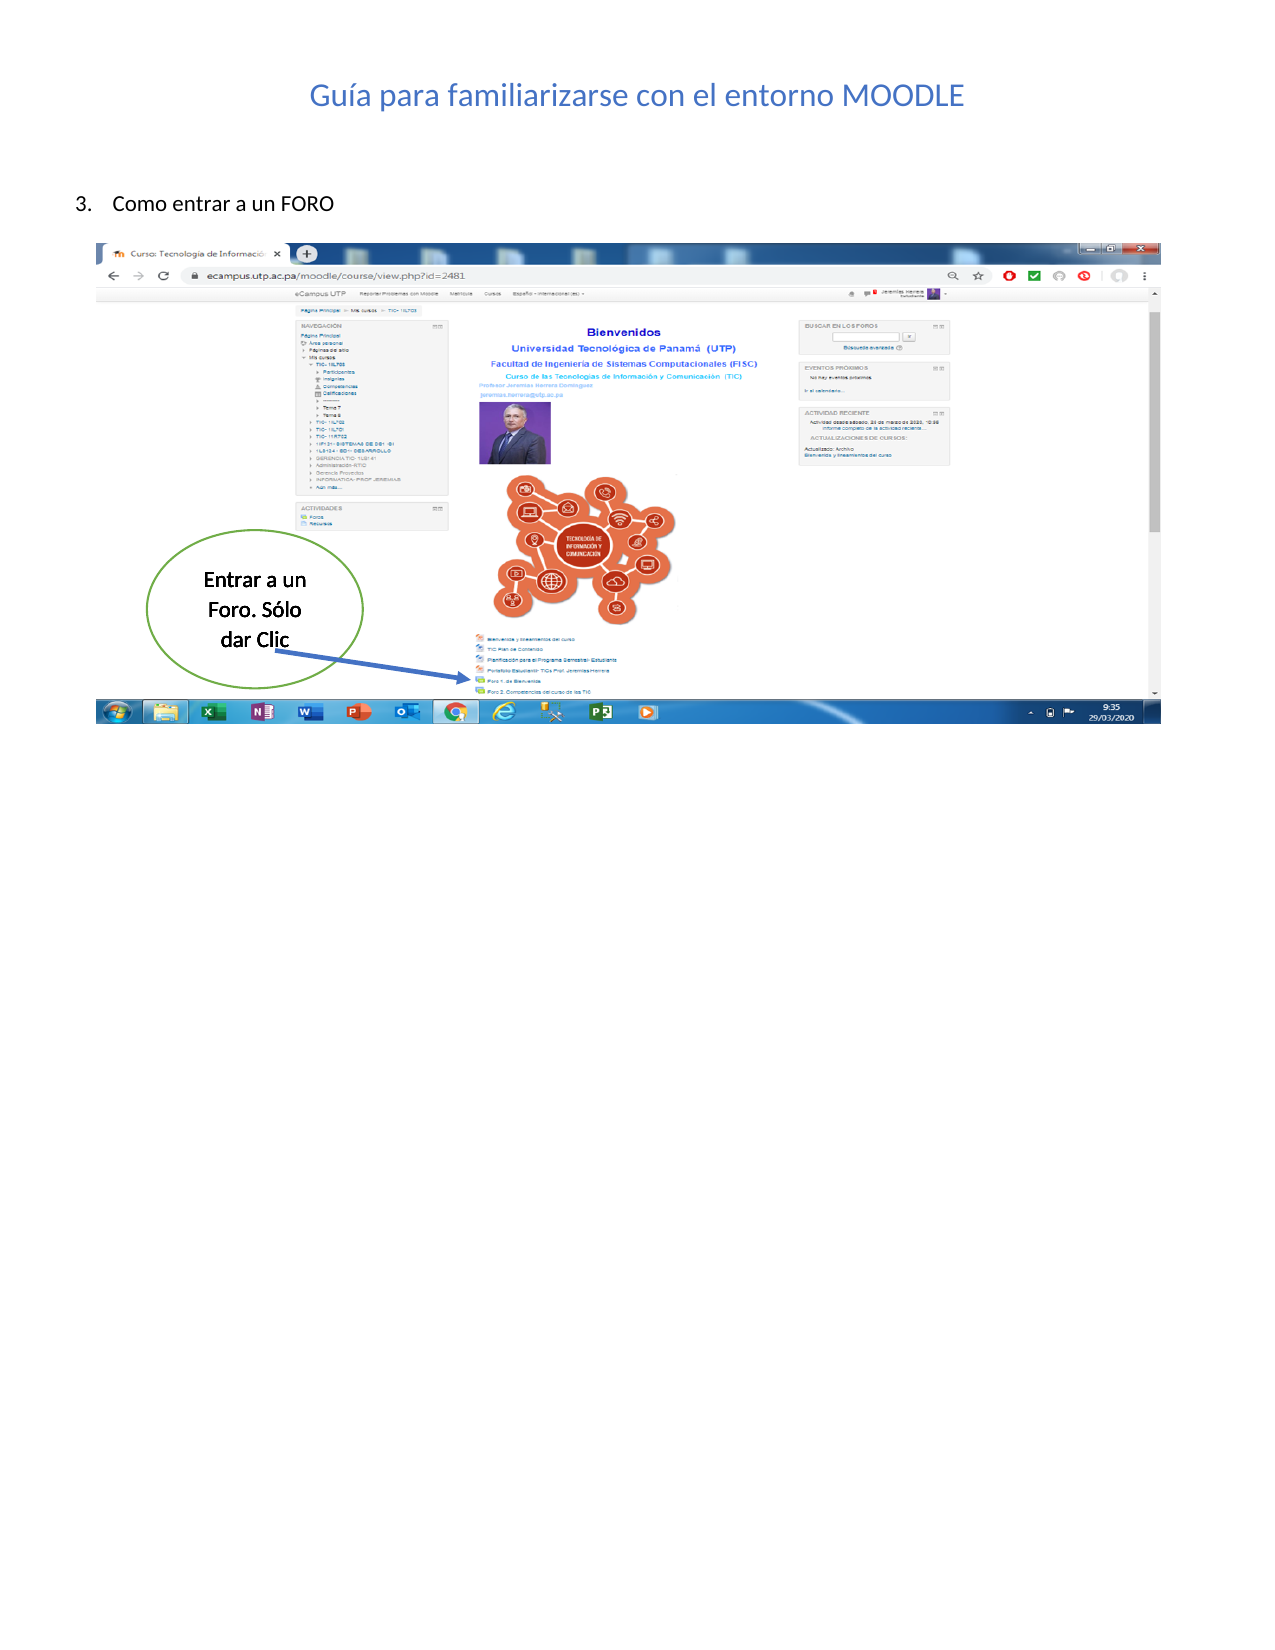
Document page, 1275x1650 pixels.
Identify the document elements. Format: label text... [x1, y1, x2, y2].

list Como entrar a un FORO [75, 189, 1200, 217]
picture [96, 243, 1161, 724]
